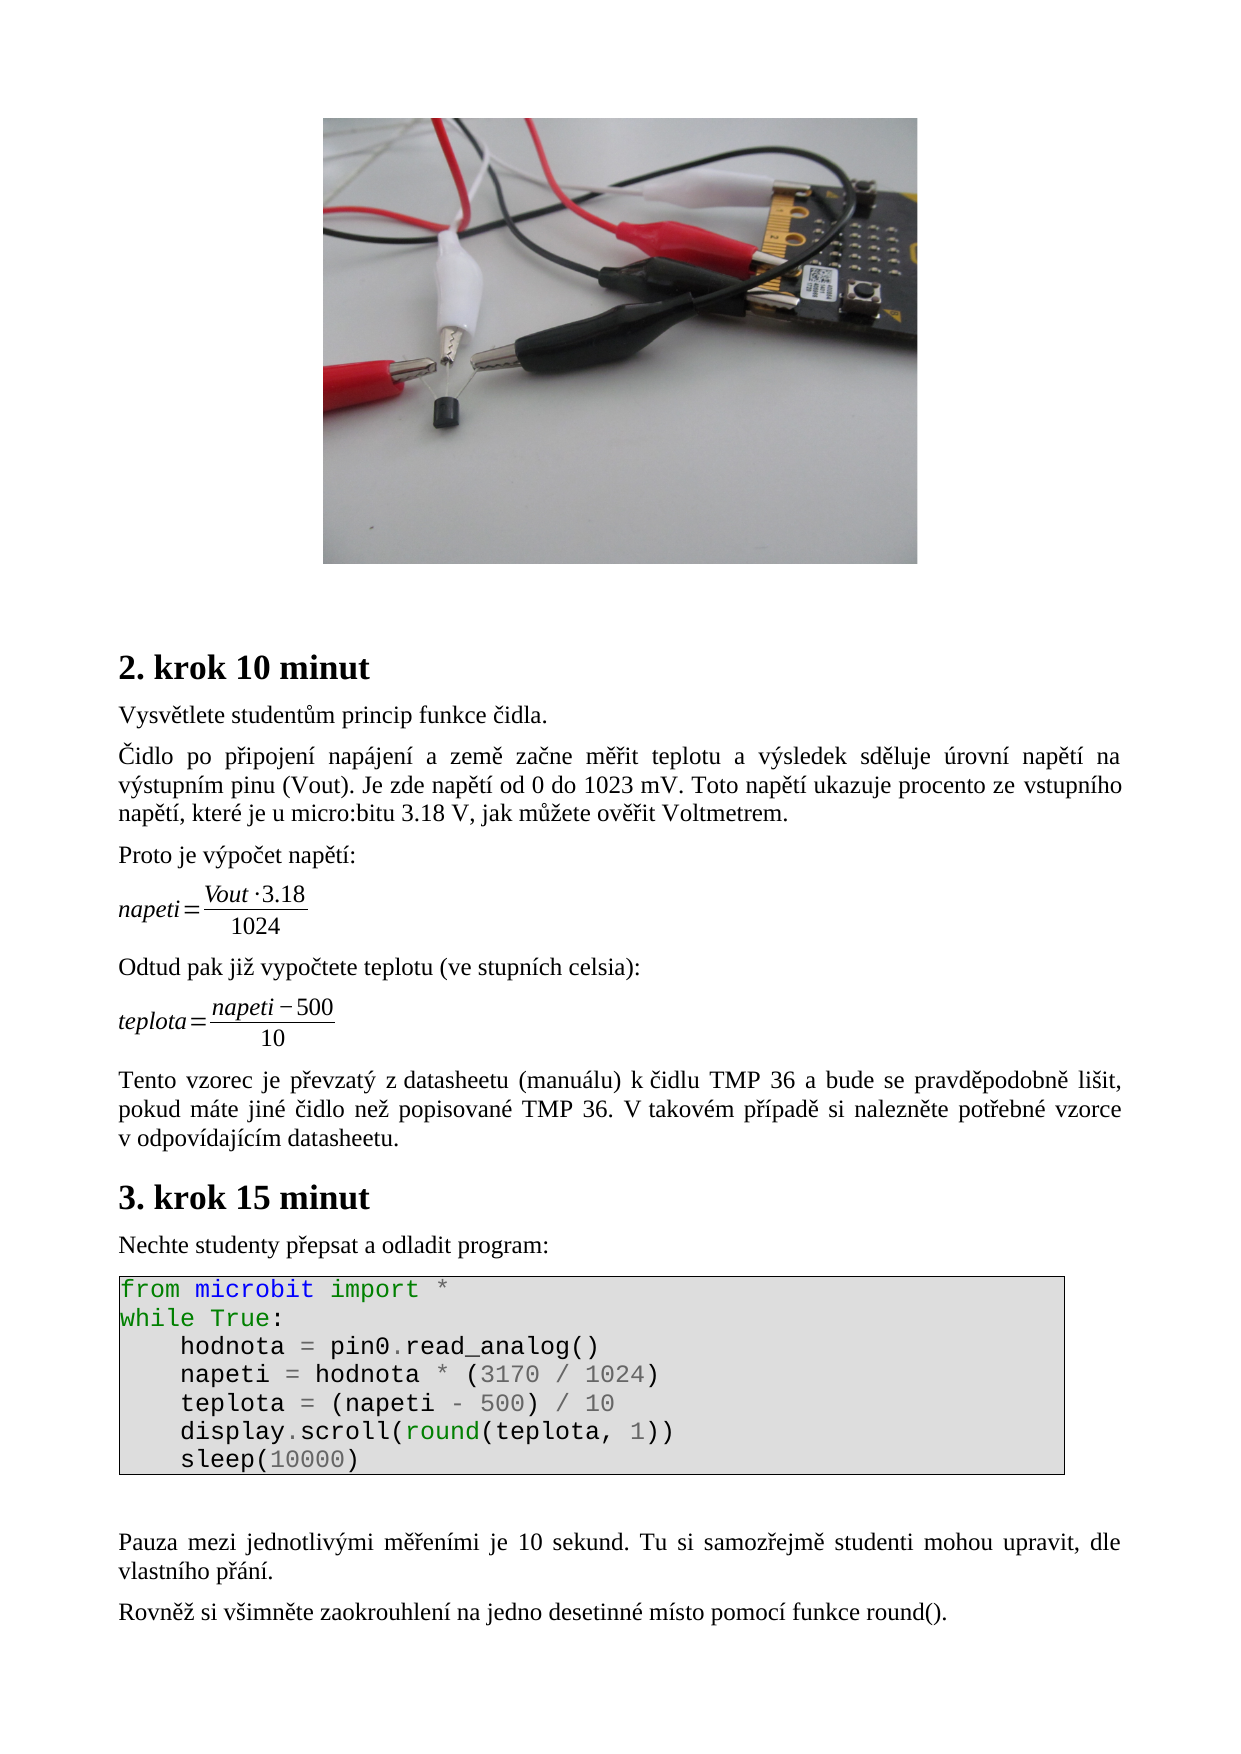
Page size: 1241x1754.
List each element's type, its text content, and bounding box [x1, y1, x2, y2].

text Proto je výpočet napětí: [118, 840, 1122, 868]
text Pauza mezi jednotlivými měřeními je 10 sekund. Tu si samozřejmě studenti mohou upravit, dle vlastního přání. [118, 1527, 1122, 1585]
text Čidlo po připojení napájení a země začne měřit teplotu a výsledek sděluje úrovní napětí na výstupním pinu (Vout). Je zde napětí od 0 do 1023 mV. Toto napětí ukazuje procento ze vstupního napětí, které je u micro:bitu 3.18 V, jak můžete ověřit Voltmetrem. [118, 741, 1122, 827]
text Vysvětlete studentům princip funkce čidla. [118, 700, 1122, 728]
subtitle 3. krok 15 minut [118, 1176, 1122, 1217]
picture [323, 118, 918, 564]
subtitle 2. krok 10 minut [118, 646, 1122, 687]
text Odtud pak již vypočtete teplotu (ve stupních celsia): [118, 952, 1122, 981]
text Rovněž si všimněte zaokrouhlení na jedno desetinné místo pomocí funkce round(). [118, 1597, 1122, 1626]
text Tento vzorec je převzatý z datasheetu (manuálu) k čidlu TMP 36 a bude se pravděpodobně lišit, pokud máte jiné čidlo než popisované TMP 36. V takovém případě si nalezněte potřebné vzorce v odpovídajícím datasheetu. [118, 1065, 1122, 1151]
text Nechte studenty přepsat a odladit program: [118, 1230, 1122, 1258]
